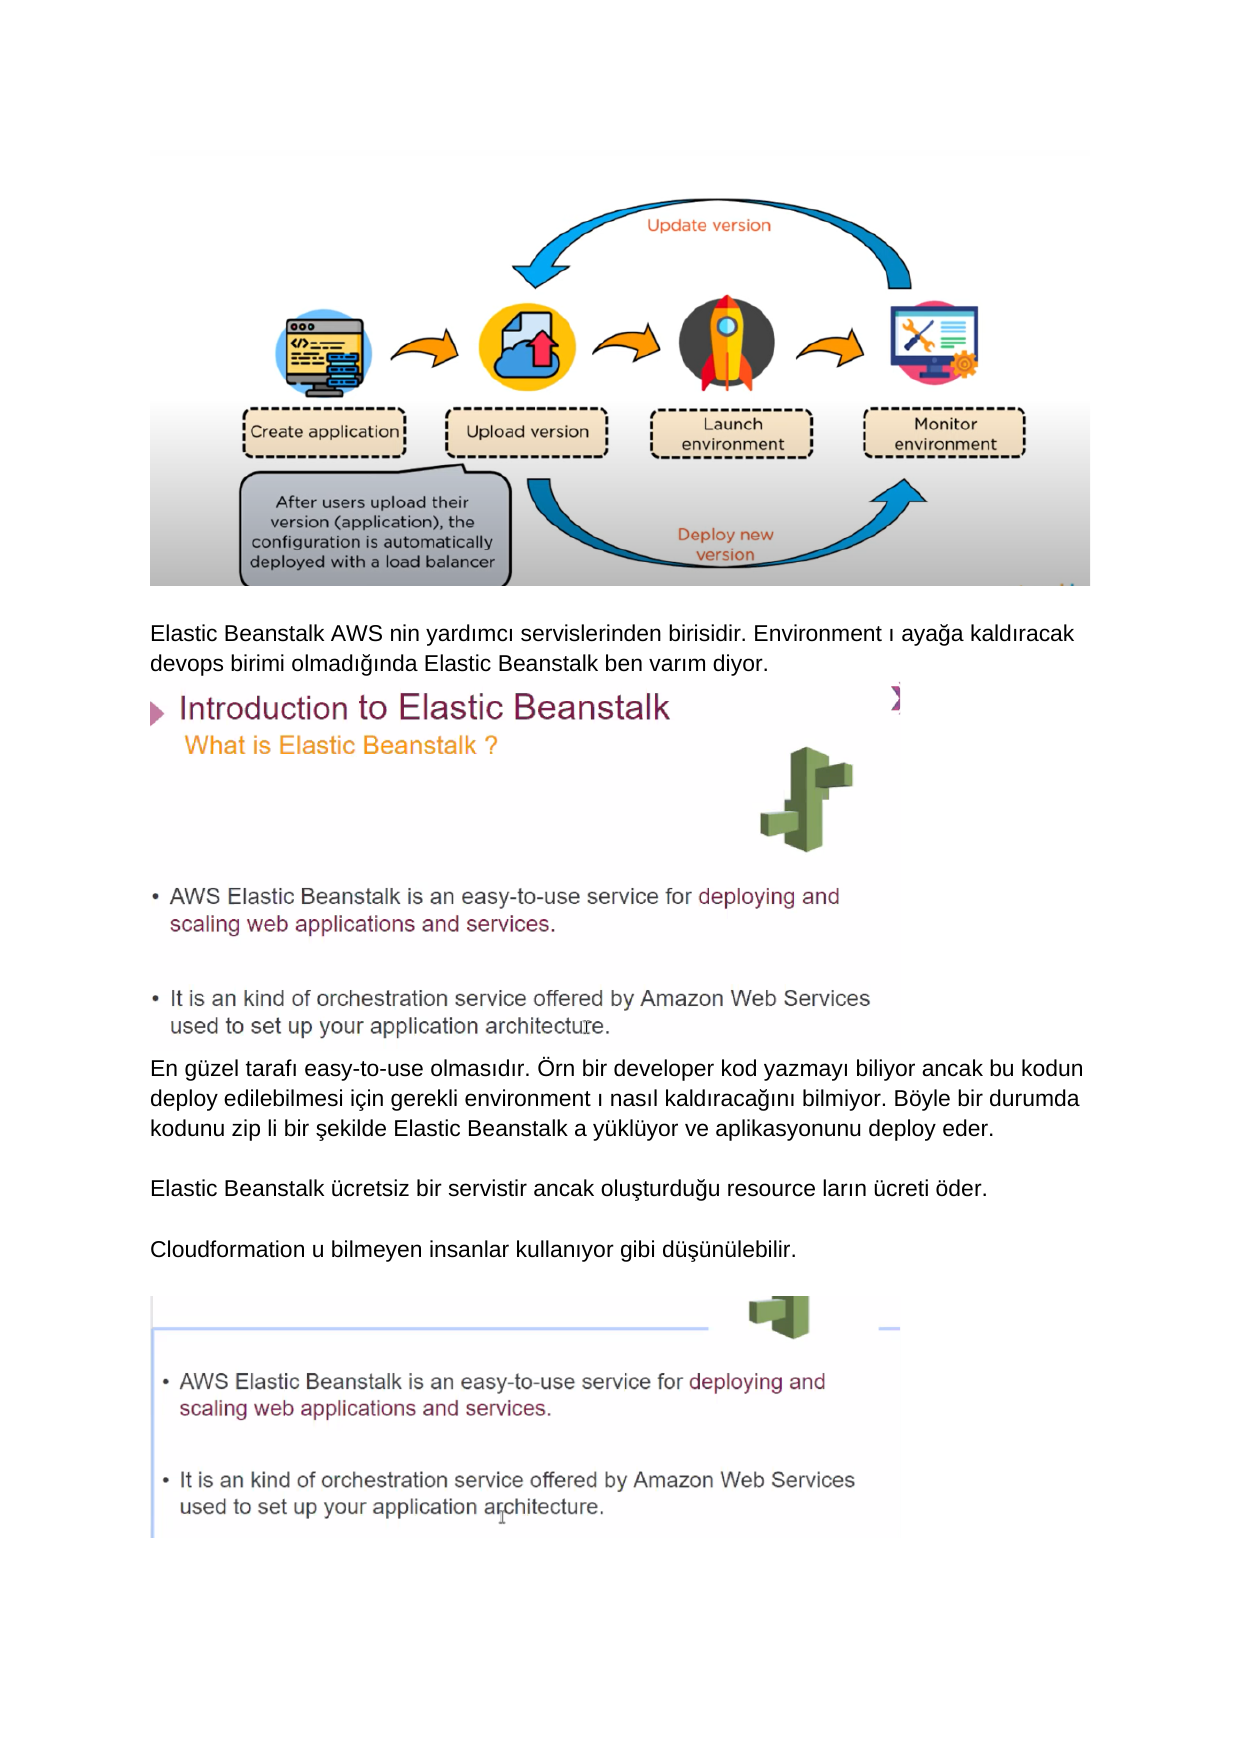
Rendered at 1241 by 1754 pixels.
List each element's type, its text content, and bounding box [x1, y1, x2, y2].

text Elastic Beanstalk AWS nin yardımcı servislerinden birisidir. Environment ı ayağa kaldıracak devops birimi olmadığında Elastic Beanstalk ben varım diyor. [150, 619, 1090, 676]
text Elastic Beanstalk ücretsiz bir servistir ancak oluşturduğu resource ların ücreti öder. [150, 1175, 1090, 1202]
picture [150, 150, 1091, 586]
text Cloudformation u bilmeyen insanlar kullanıyor gibi düşünülebilir. [150, 1236, 1090, 1262]
text En güzel tarafı easy-to-use olmasıdır. Örn bir developer kod yazmayı biliyor ancak bu kodun deploy edilebilmesi için gerekli environment ı nasıl kaldıracağını bilmiyor. Böyle bir durumda kodunu zip li bir şekilde Elastic Beanstalk a yüklüyor ve aplikasyonunu deploy eder. [150, 1054, 1090, 1141]
picture [150, 680, 901, 1051]
picture [150, 1296, 901, 1538]
